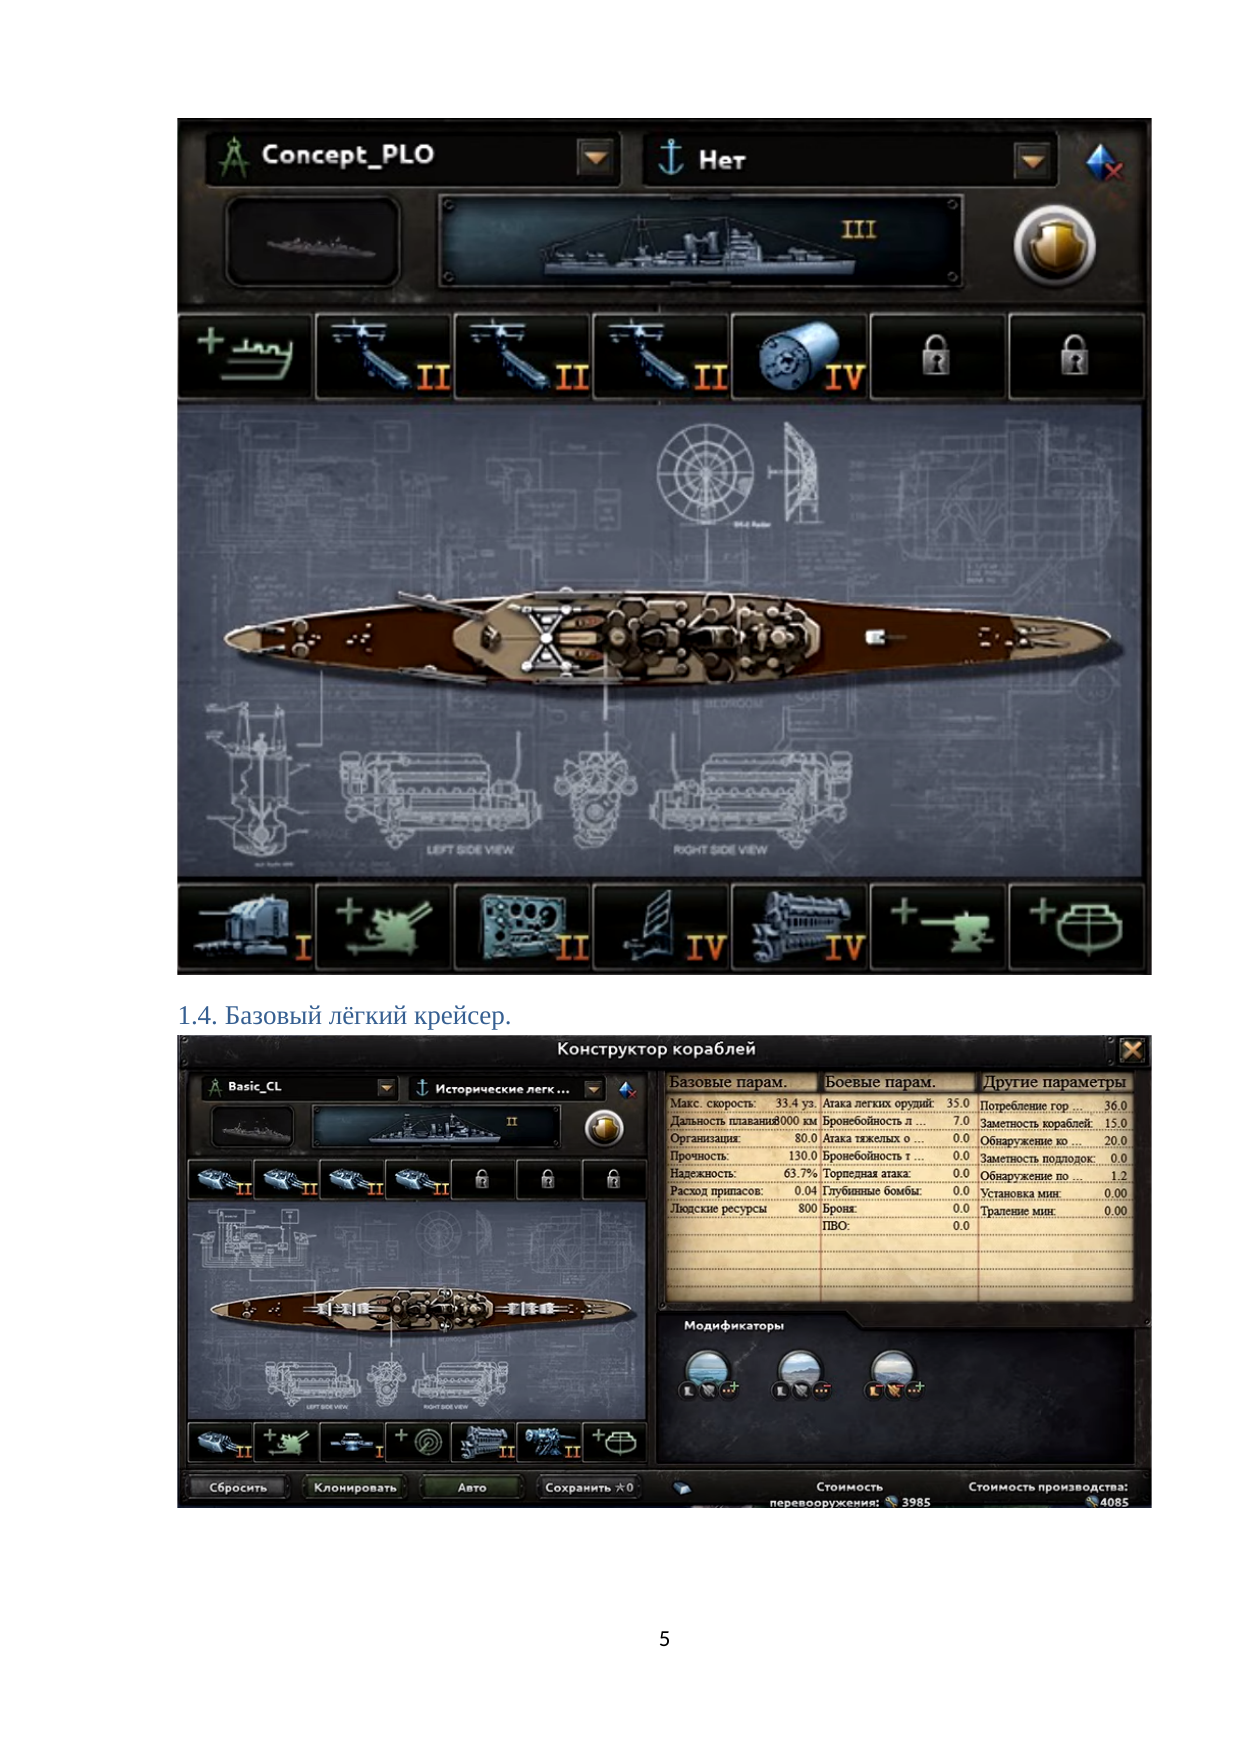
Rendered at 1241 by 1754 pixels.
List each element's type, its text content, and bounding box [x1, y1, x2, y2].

subtitle 1.4. Базовый лёгкий крейсер. [177, 999, 1152, 1030]
picture [177, 1035, 1152, 1508]
picture [177, 118, 1152, 975]
